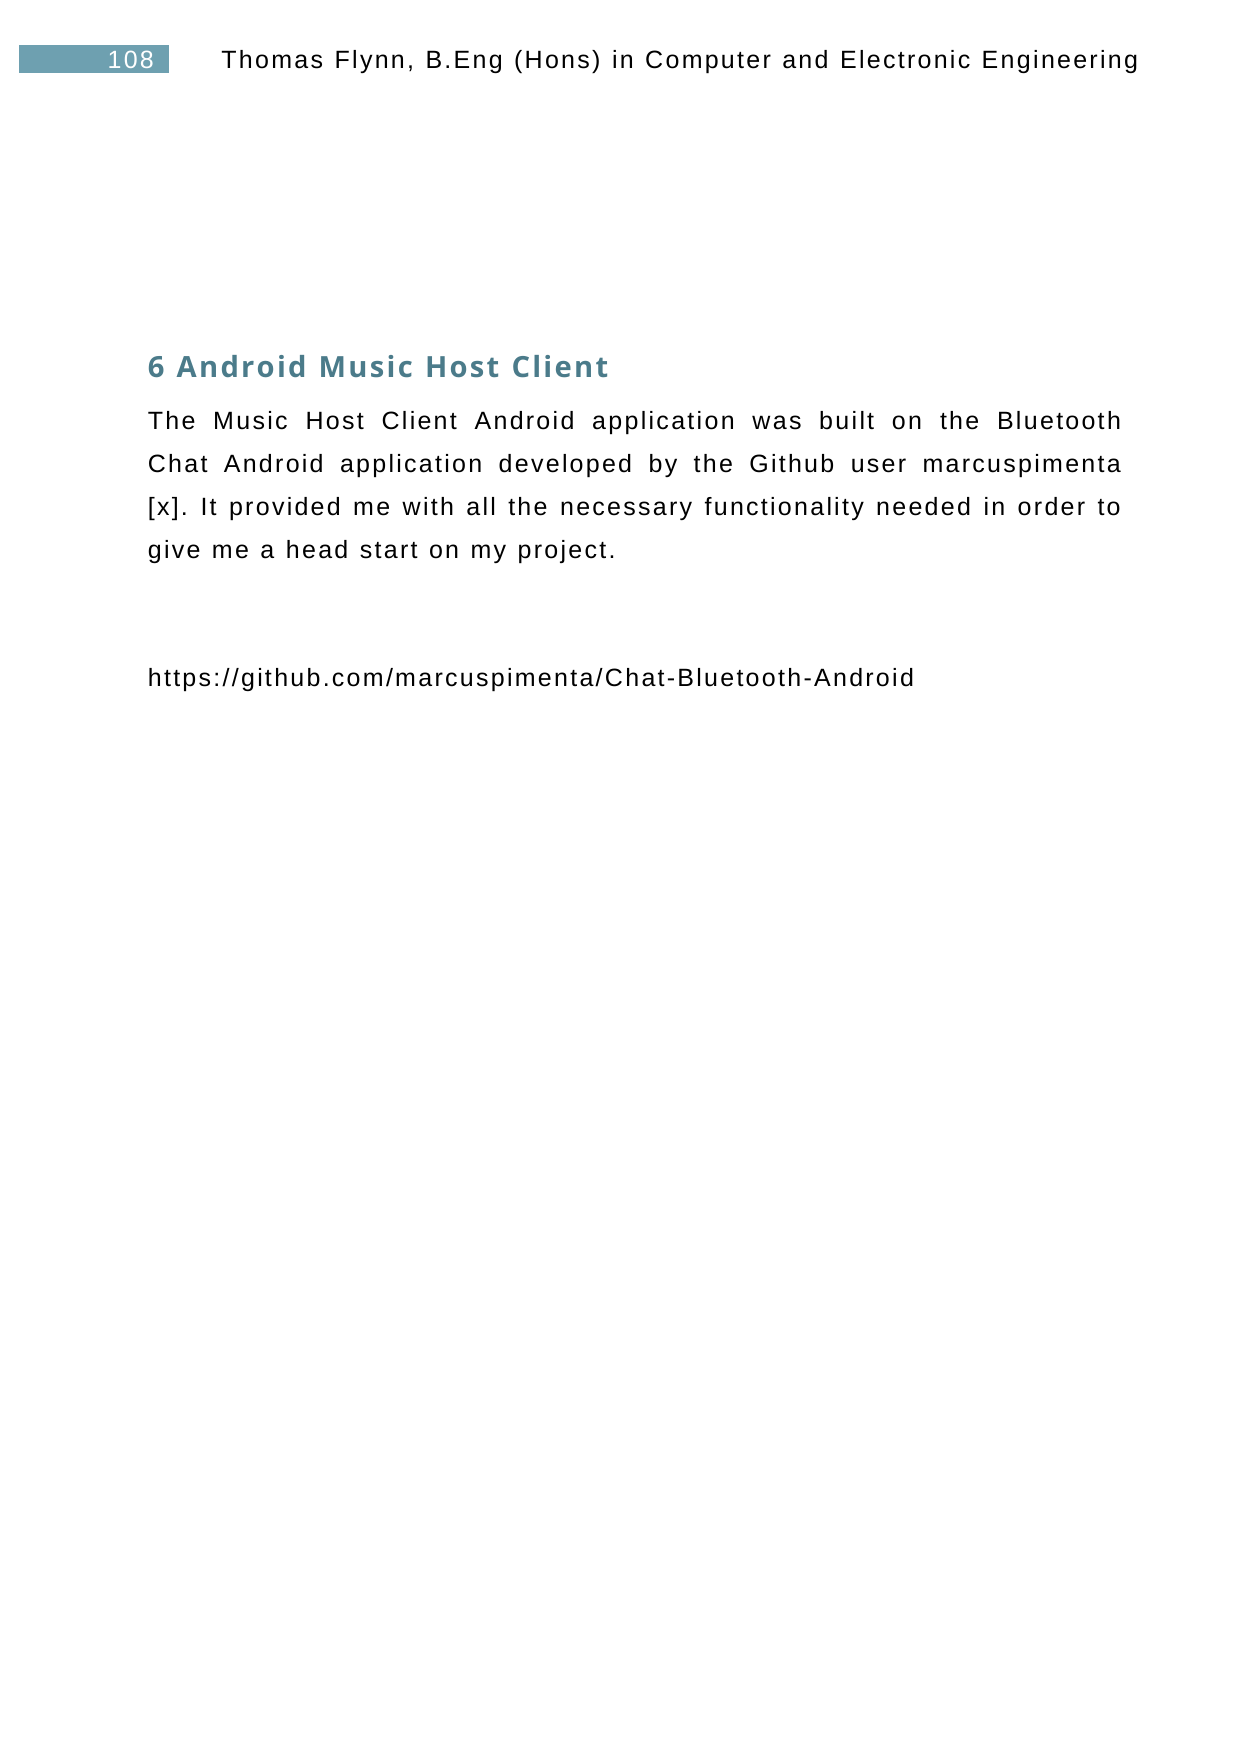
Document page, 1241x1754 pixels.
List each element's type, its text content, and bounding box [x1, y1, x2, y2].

text https://github.com/marcuspimenta/Chat-Bluetooth-Android [148, 663, 1122, 692]
subtitle 6 Android Music Host Client [148, 347, 1122, 386]
text The Music Host Client Android application was built on the Bluetooth Chat Android application developed by the Github user marcuspimenta [x]. It provided me with all the necessary functionality needed in order to give me a head start on my project. [148, 406, 1122, 564]
